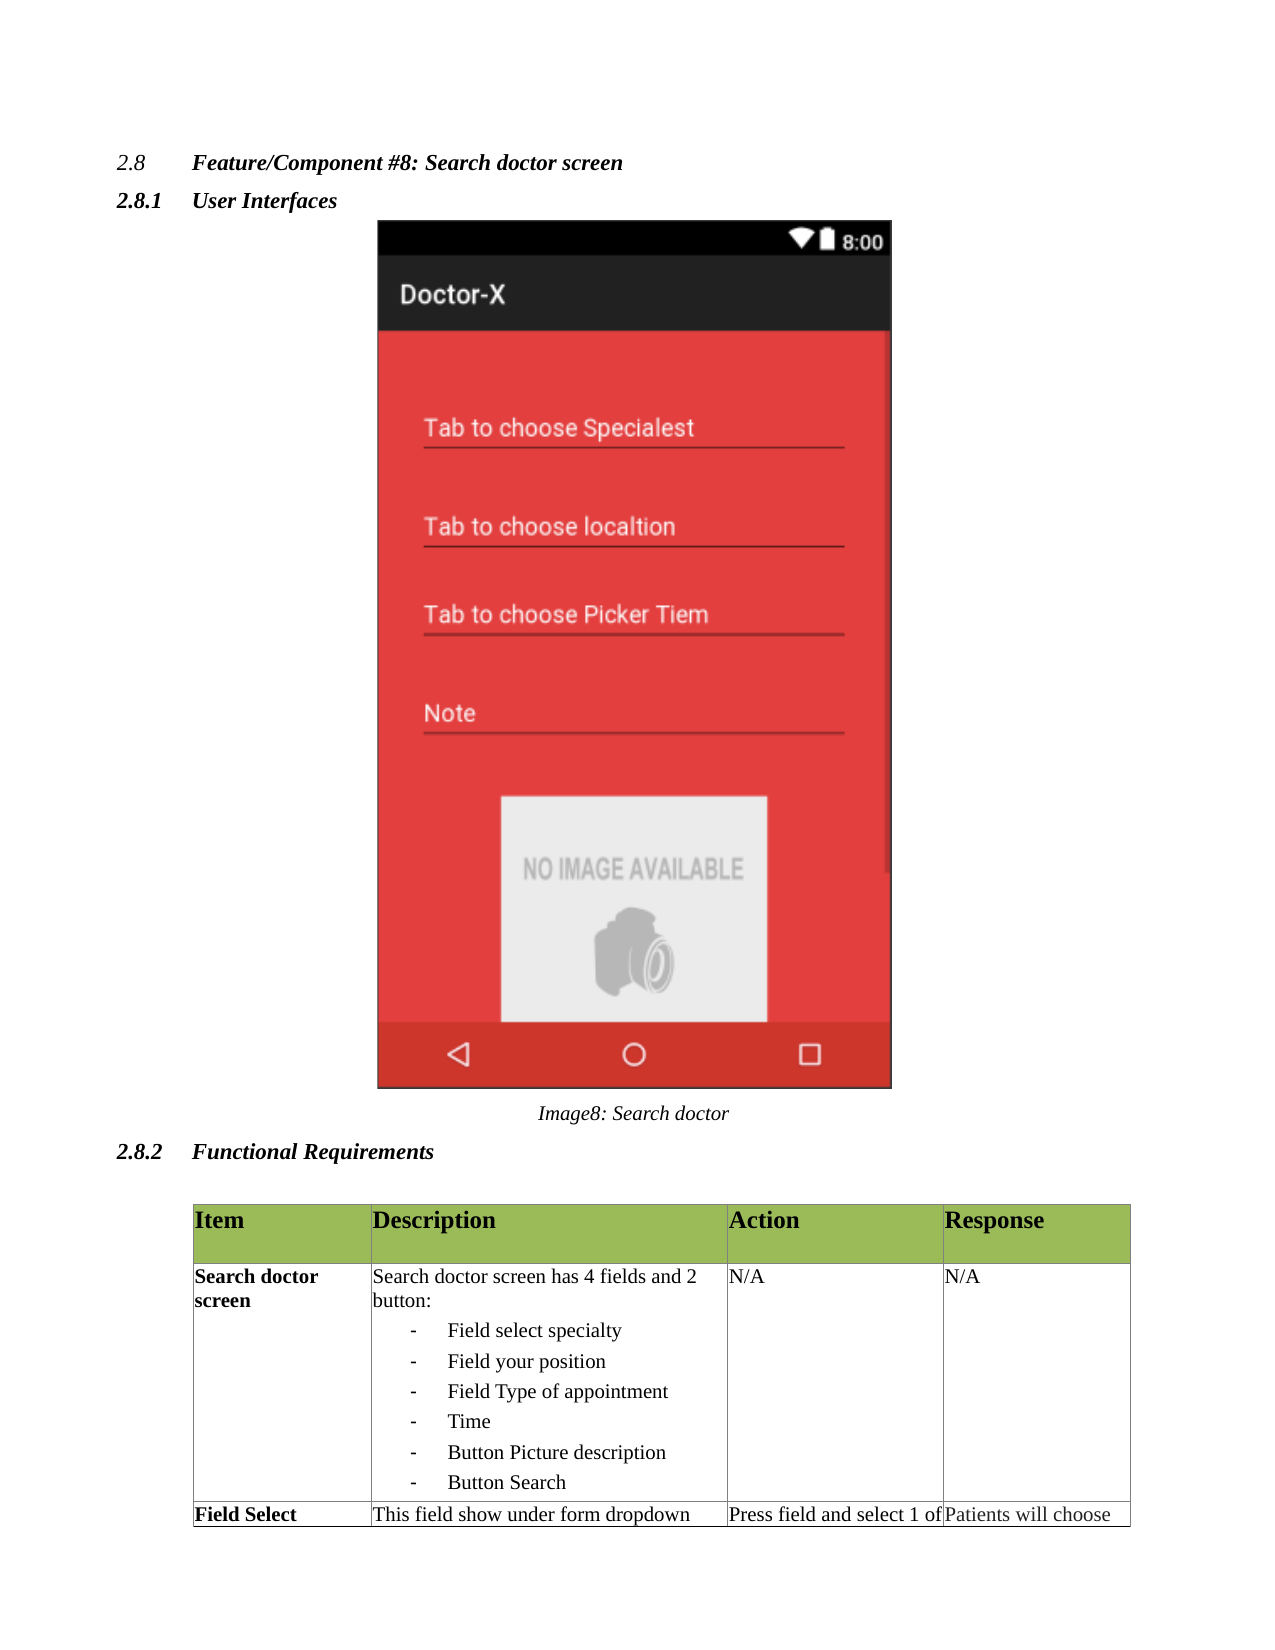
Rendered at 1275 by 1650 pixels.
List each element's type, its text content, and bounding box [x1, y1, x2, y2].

table_header Action [728, 1205, 943, 1263]
table_cell Search doctor screen has 4 fields and 2 button: Field select specialty Field your position Field Type of appointment Time Button Picture description Button Search [372, 1264, 727, 1501]
table_header Response [944, 1205, 1130, 1263]
subtitle User Interfaces [117, 187, 1137, 214]
table_cell N/A [944, 1264, 1130, 1501]
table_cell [372, 1502, 727, 1526]
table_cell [194, 1502, 371, 1526]
table_cell Search doctor screen [194, 1264, 371, 1501]
table_cell N/A [728, 1264, 943, 1501]
subtitle Functional Requirements [117, 1138, 1137, 1198]
picture [377, 220, 892, 1089]
table_header Item [194, 1205, 371, 1263]
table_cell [728, 1502, 943, 1526]
table_header Description [372, 1205, 727, 1263]
text Image8: Search doctor [132, 1101, 1137, 1125]
subtitle Feature/Component #8: Search doctor screen [117, 149, 1137, 175]
